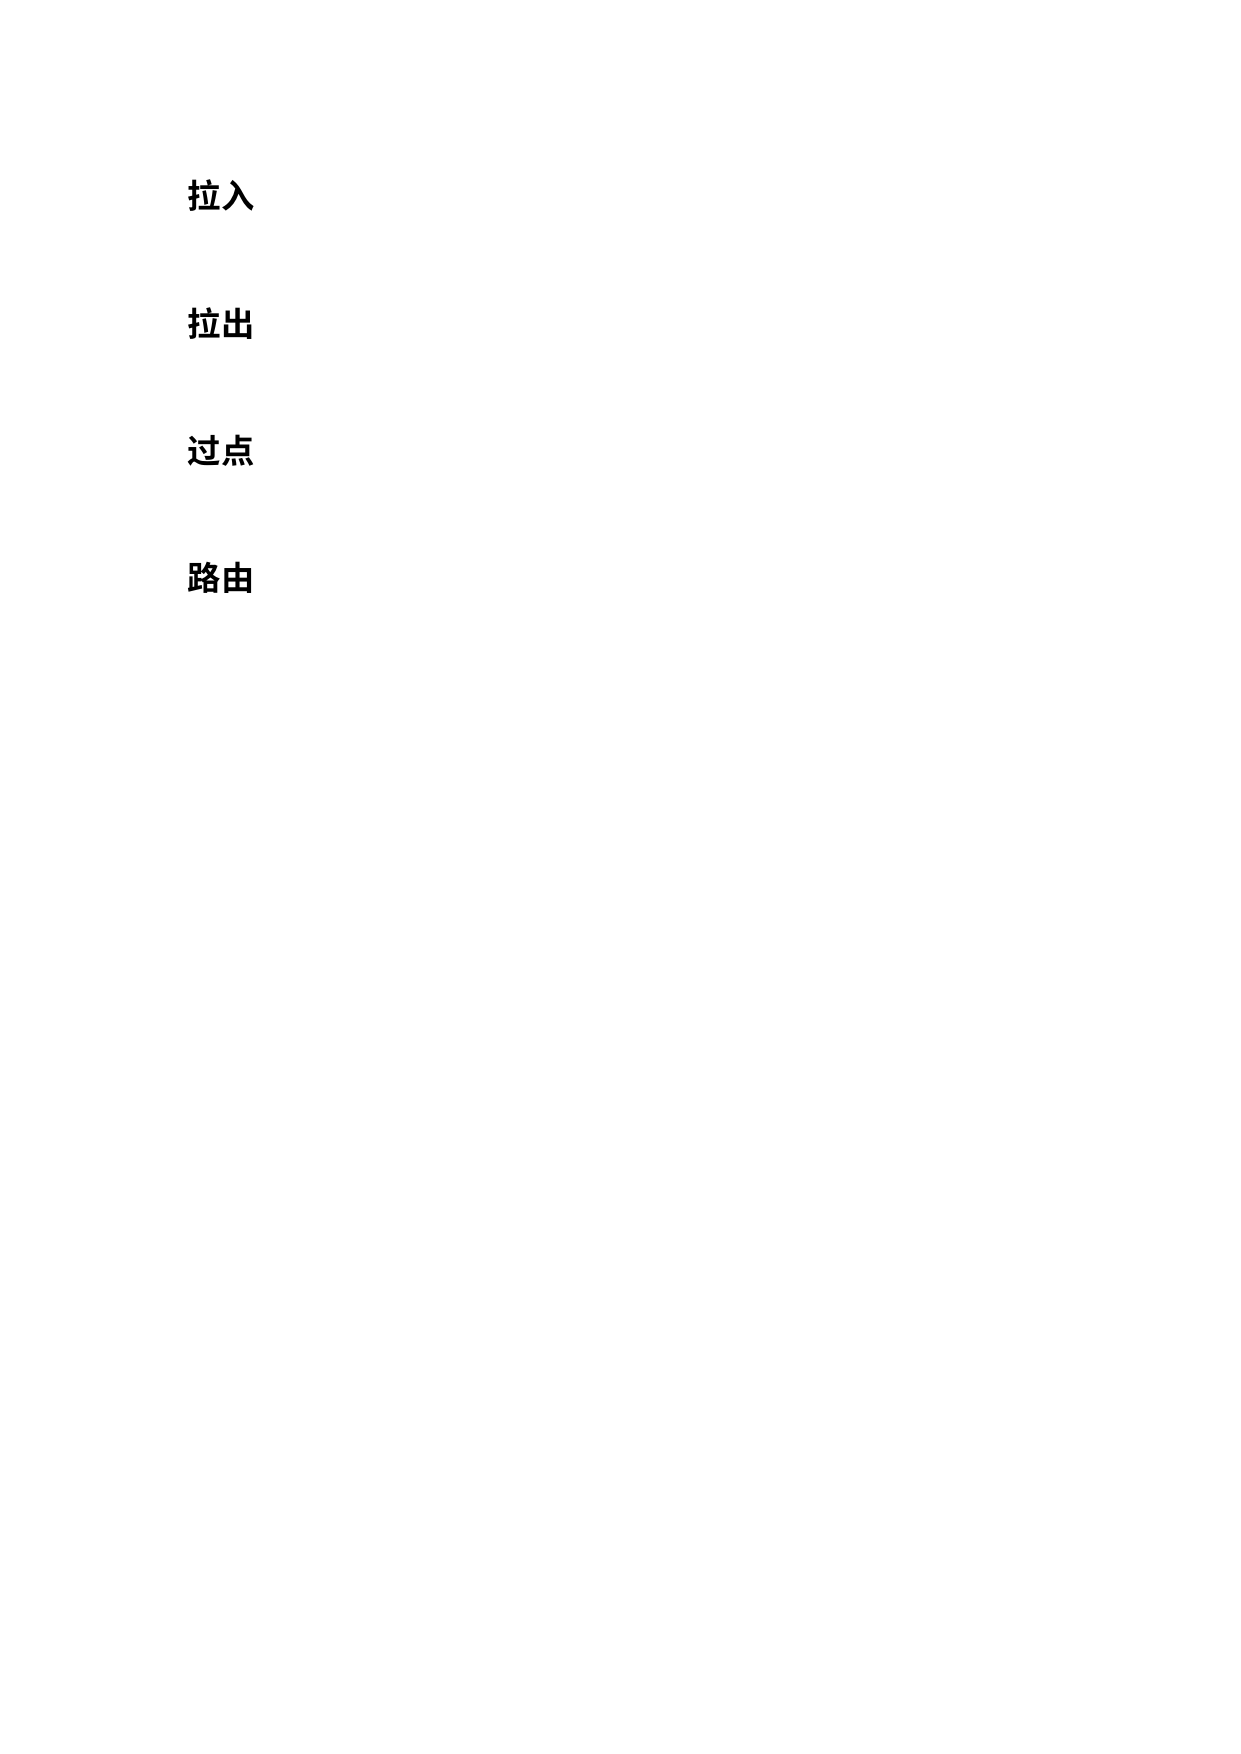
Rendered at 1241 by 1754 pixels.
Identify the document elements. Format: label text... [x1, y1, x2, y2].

subtitle 路由 [187, 543, 1053, 608]
subtitle 拉入 [187, 162, 1053, 227]
subtitle 过点 [187, 416, 1053, 481]
subtitle 拉出 [187, 289, 1053, 354]
